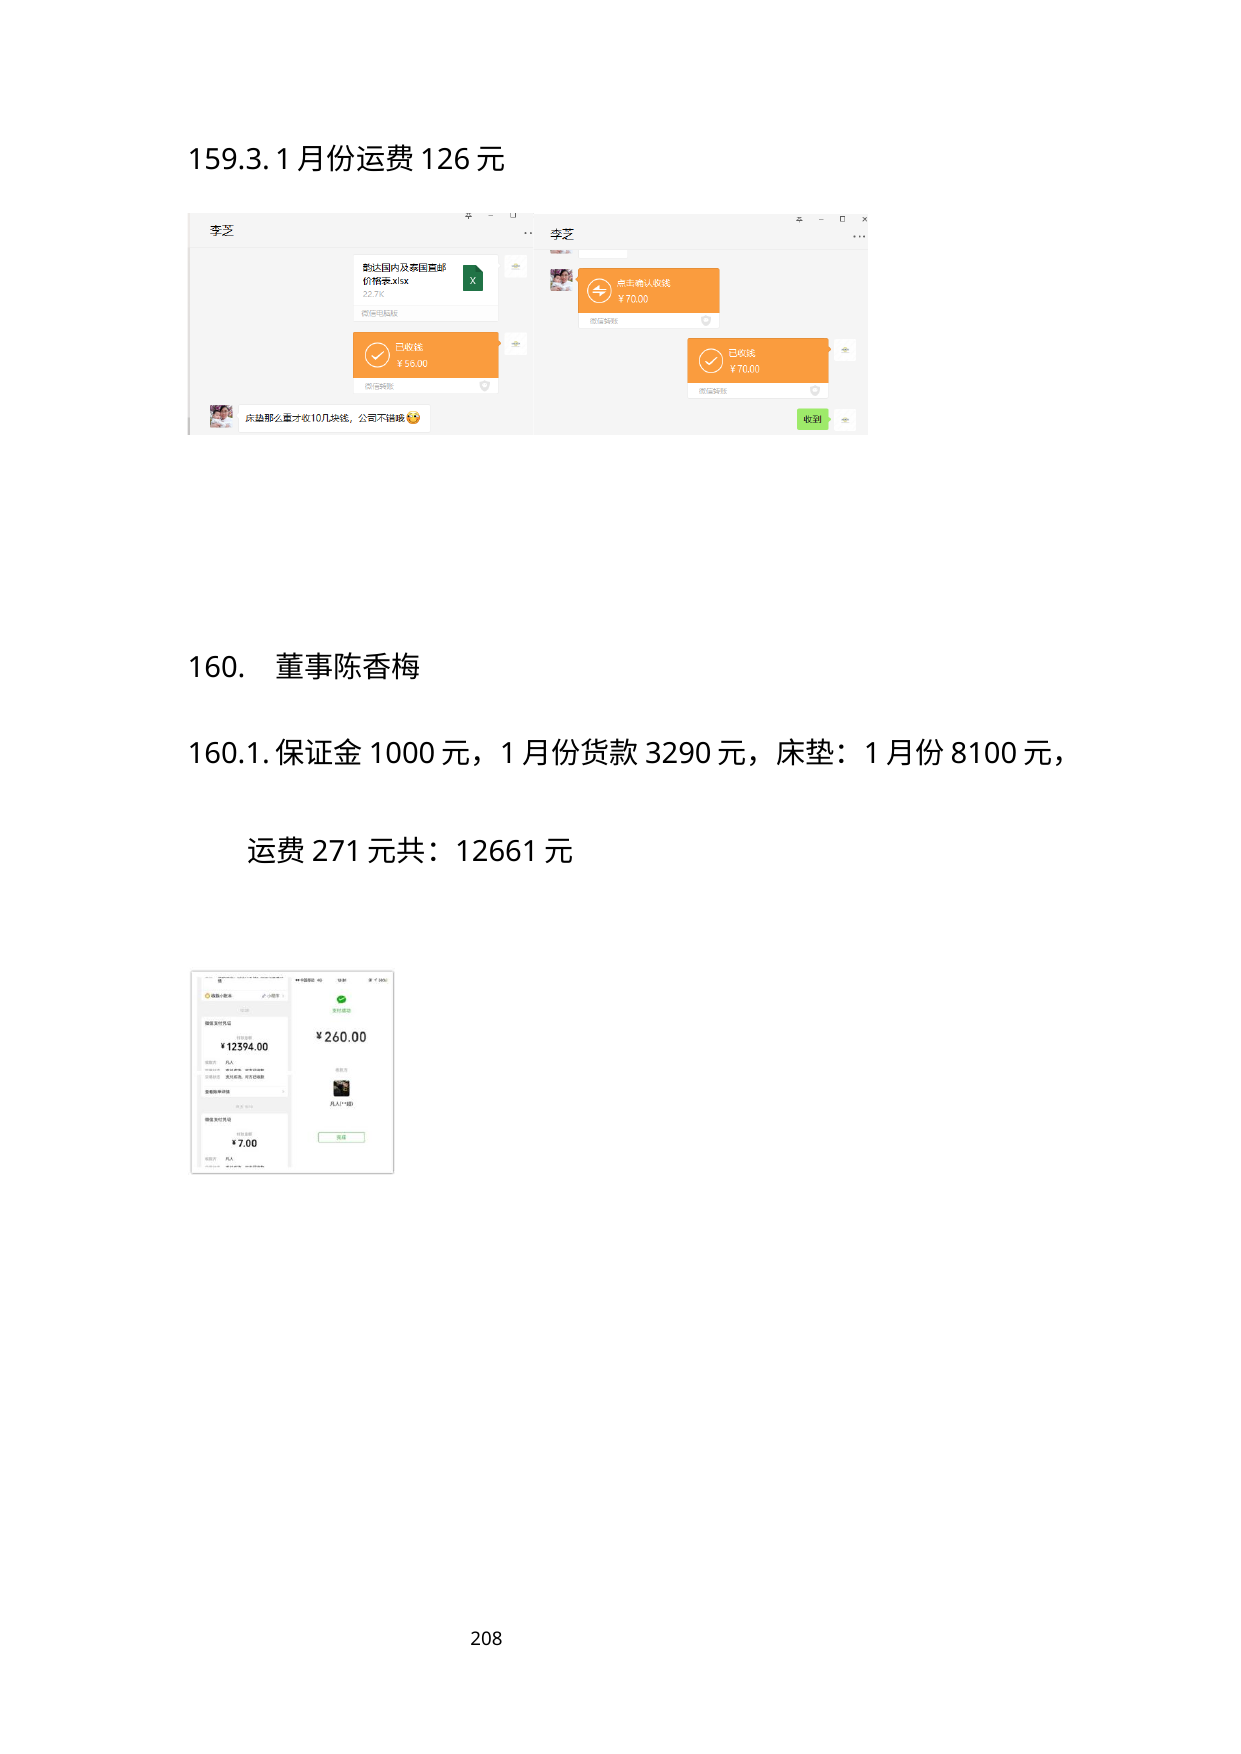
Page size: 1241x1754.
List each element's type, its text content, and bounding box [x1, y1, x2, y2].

picture [187, 213, 868, 435]
subtitle 董事陈香梅 [187, 633, 1053, 698]
subtitle 1月份运费126元 [187, 124, 1053, 189]
picture [187, 967, 397, 1177]
subtitle 保证金1000元，1月份货款3290元，床垫：1月份8100元，运费271元共：12661元 [187, 719, 1053, 881]
